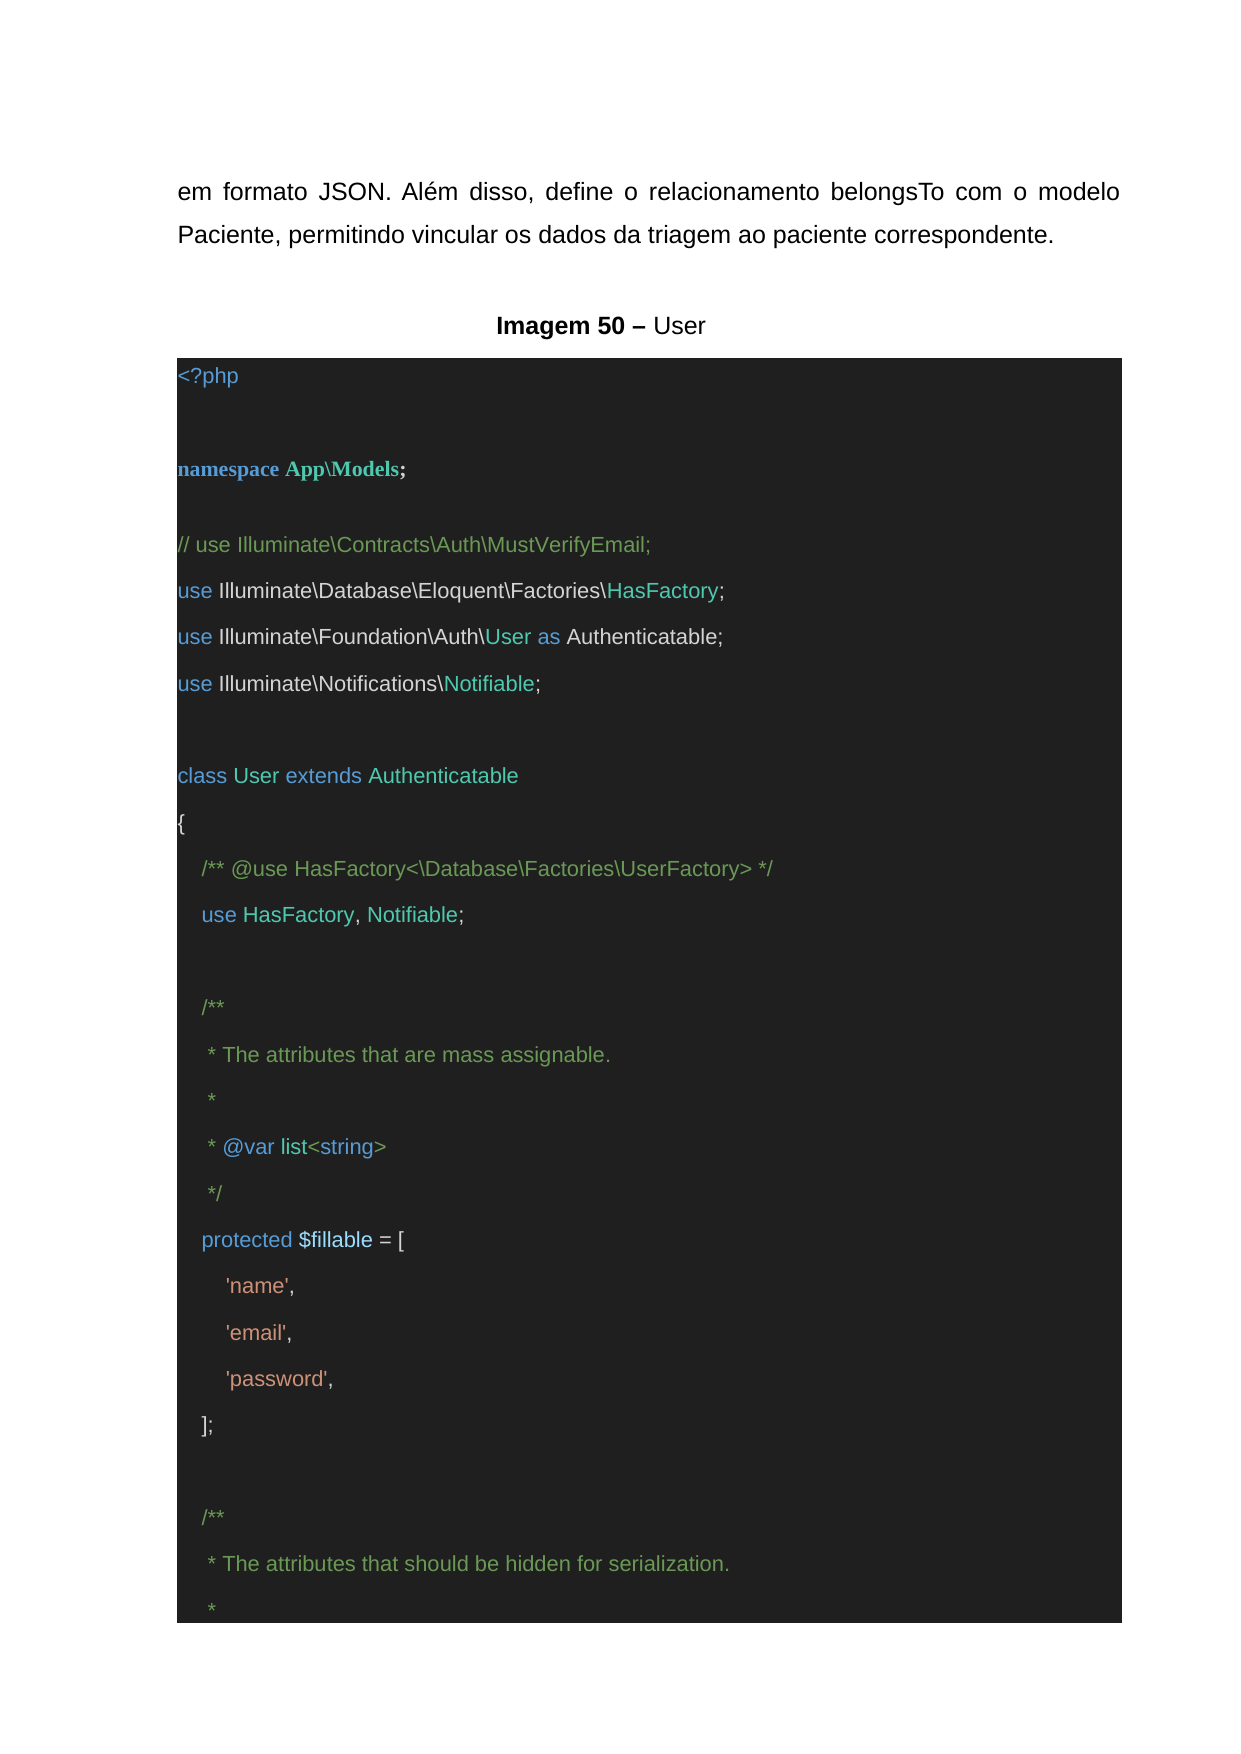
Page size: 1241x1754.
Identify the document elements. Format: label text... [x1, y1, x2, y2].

text 'name', [177, 1269, 1122, 1298]
text Imagem 50 – User [177, 311, 1024, 340]
text 'password', [177, 1361, 1122, 1391]
text * [177, 1593, 1122, 1623]
text class User extends Authenticatable [177, 759, 1122, 788]
text /** [177, 1501, 1122, 1530]
text protected $fillable = [ [177, 1222, 1122, 1252]
text * The attributes that are mass assignable. [177, 1037, 1122, 1067]
subtitle namespace App\Models; [177, 451, 1122, 481]
text ]; [177, 1408, 1122, 1437]
text */ [177, 1176, 1122, 1206]
text use Illuminate\Notifications\Notifiable; [177, 666, 1122, 696]
text { [177, 805, 1122, 835]
text use Illuminate\Database\Eloquent\Factories\HasFactory; [177, 573, 1122, 603]
text /** [177, 991, 1122, 1020]
text use Illuminate\Foundation\Auth\User as Authenticatable; [177, 620, 1122, 649]
text use HasFactory, Notifiable; [177, 898, 1122, 928]
text 'email', [177, 1315, 1122, 1345]
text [177, 177, 1122, 249]
text * @var list<string> [177, 1130, 1122, 1159]
text * [177, 1083, 1122, 1113]
text /** @use HasFactory<\Database\Factories\UserFactory> */ [177, 852, 1122, 881]
text // use Illuminate\Contracts\Auth\MustVerifyEmail; [177, 527, 1122, 557]
text <?php [177, 358, 1122, 388]
text * The attributes that should be hidden for serialization. [177, 1547, 1122, 1577]
